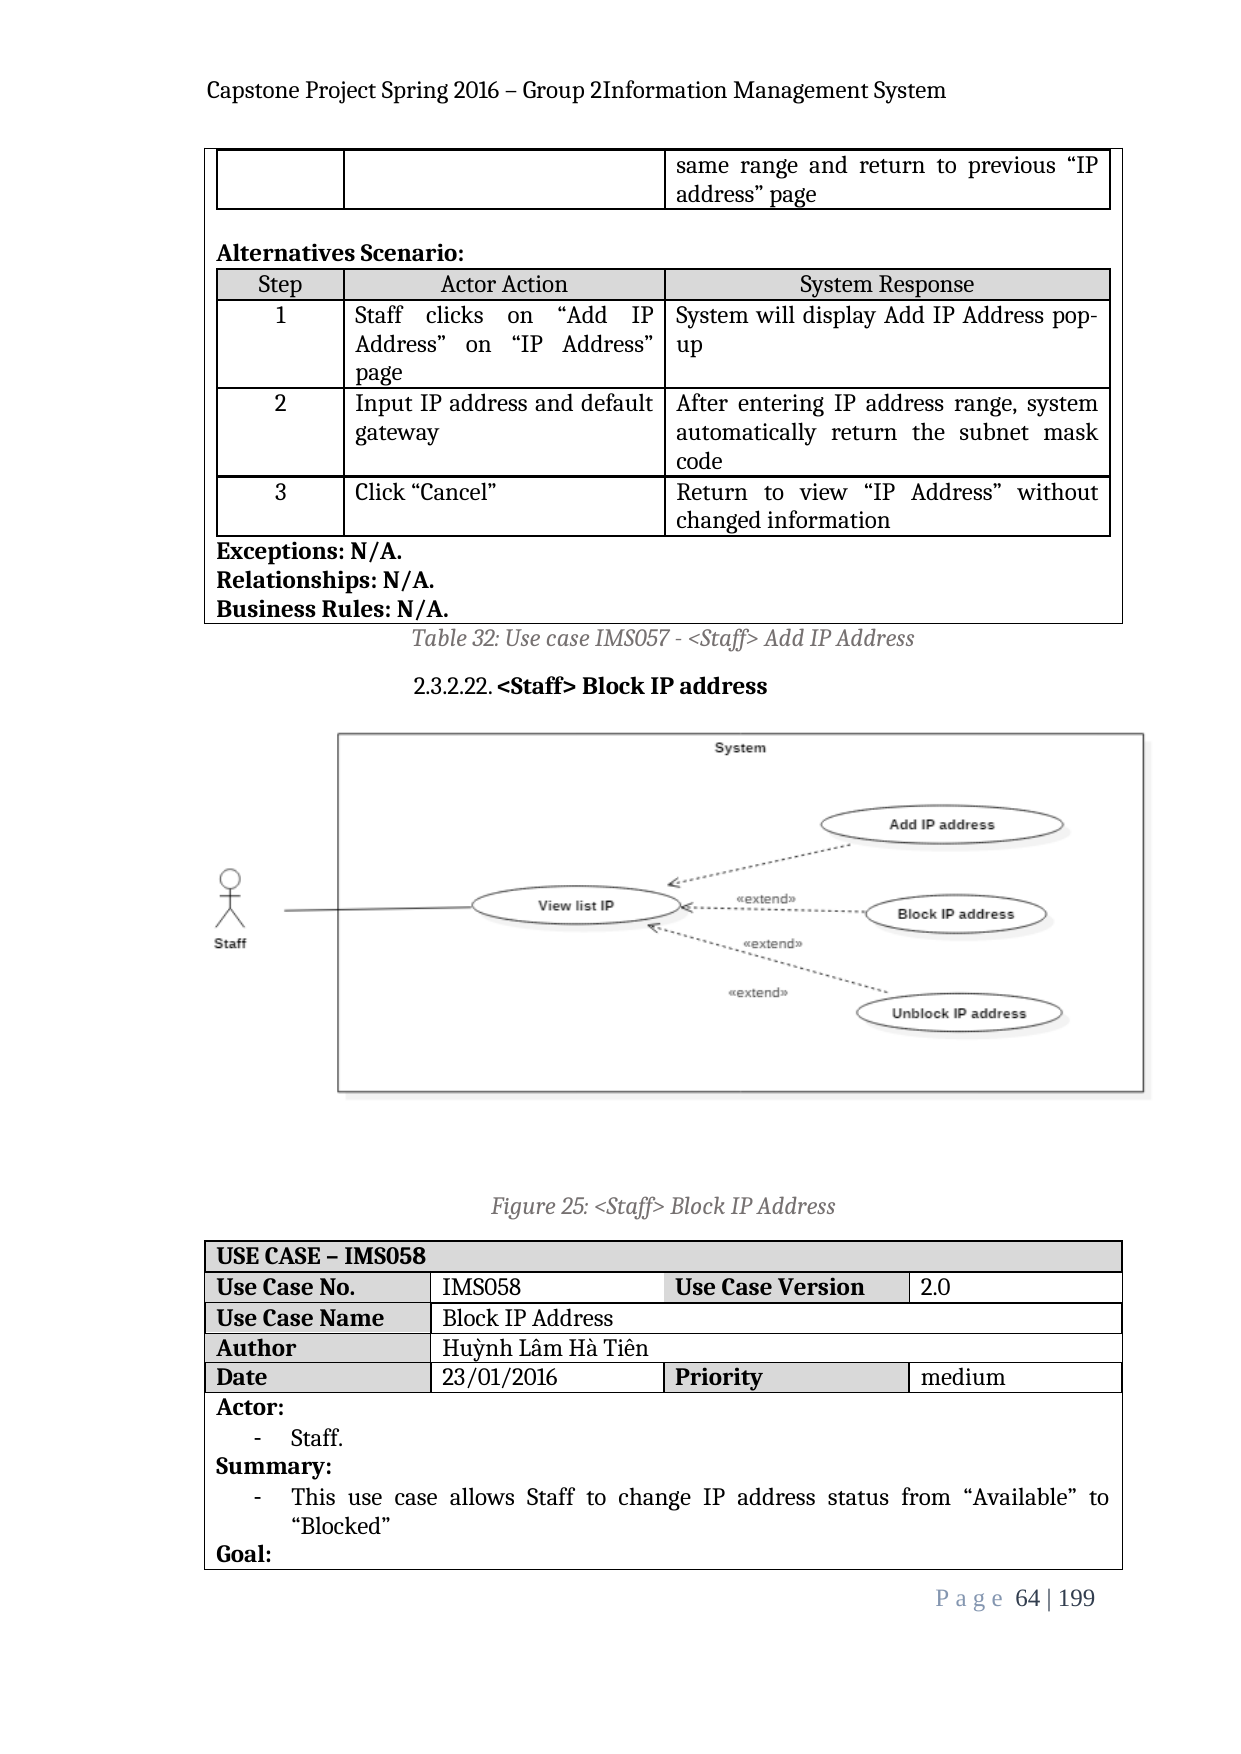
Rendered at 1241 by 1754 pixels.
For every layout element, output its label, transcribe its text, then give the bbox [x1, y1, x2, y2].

table_cell Block IP Address [432, 1304, 1121, 1332]
text Table 32: Use case IMS057 - <Staff> Add IP Address [207, 624, 1122, 653]
table_cell Author [205, 1334, 430, 1362]
subtitle <Staff> Block IP address [413, 672, 1122, 701]
table_cell Date [206, 1363, 430, 1392]
table_cell Use Case No. [205, 1273, 430, 1302]
table_cell IMS058 [431, 1273, 663, 1302]
table_cell Huỳnh Lâm Hà Tiên [431, 1334, 1122, 1362]
table_cell Use Case Version [664, 1273, 909, 1302]
table_cell Use Case Name [206, 1303, 430, 1332]
table_cell 23/01/2016 [432, 1363, 663, 1392]
table_cell 2.0 [910, 1273, 1122, 1302]
picture [206, 705, 1182, 1126]
table_cell medium [910, 1363, 1121, 1392]
table_cell Priority [665, 1363, 908, 1392]
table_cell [205, 149, 1122, 623]
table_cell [205, 1393, 1122, 1569]
text Figure 25: <Staff> Block IP Address [207, 1192, 1122, 1221]
table_header USE CASE – IMS058 [206, 1242, 1121, 1271]
